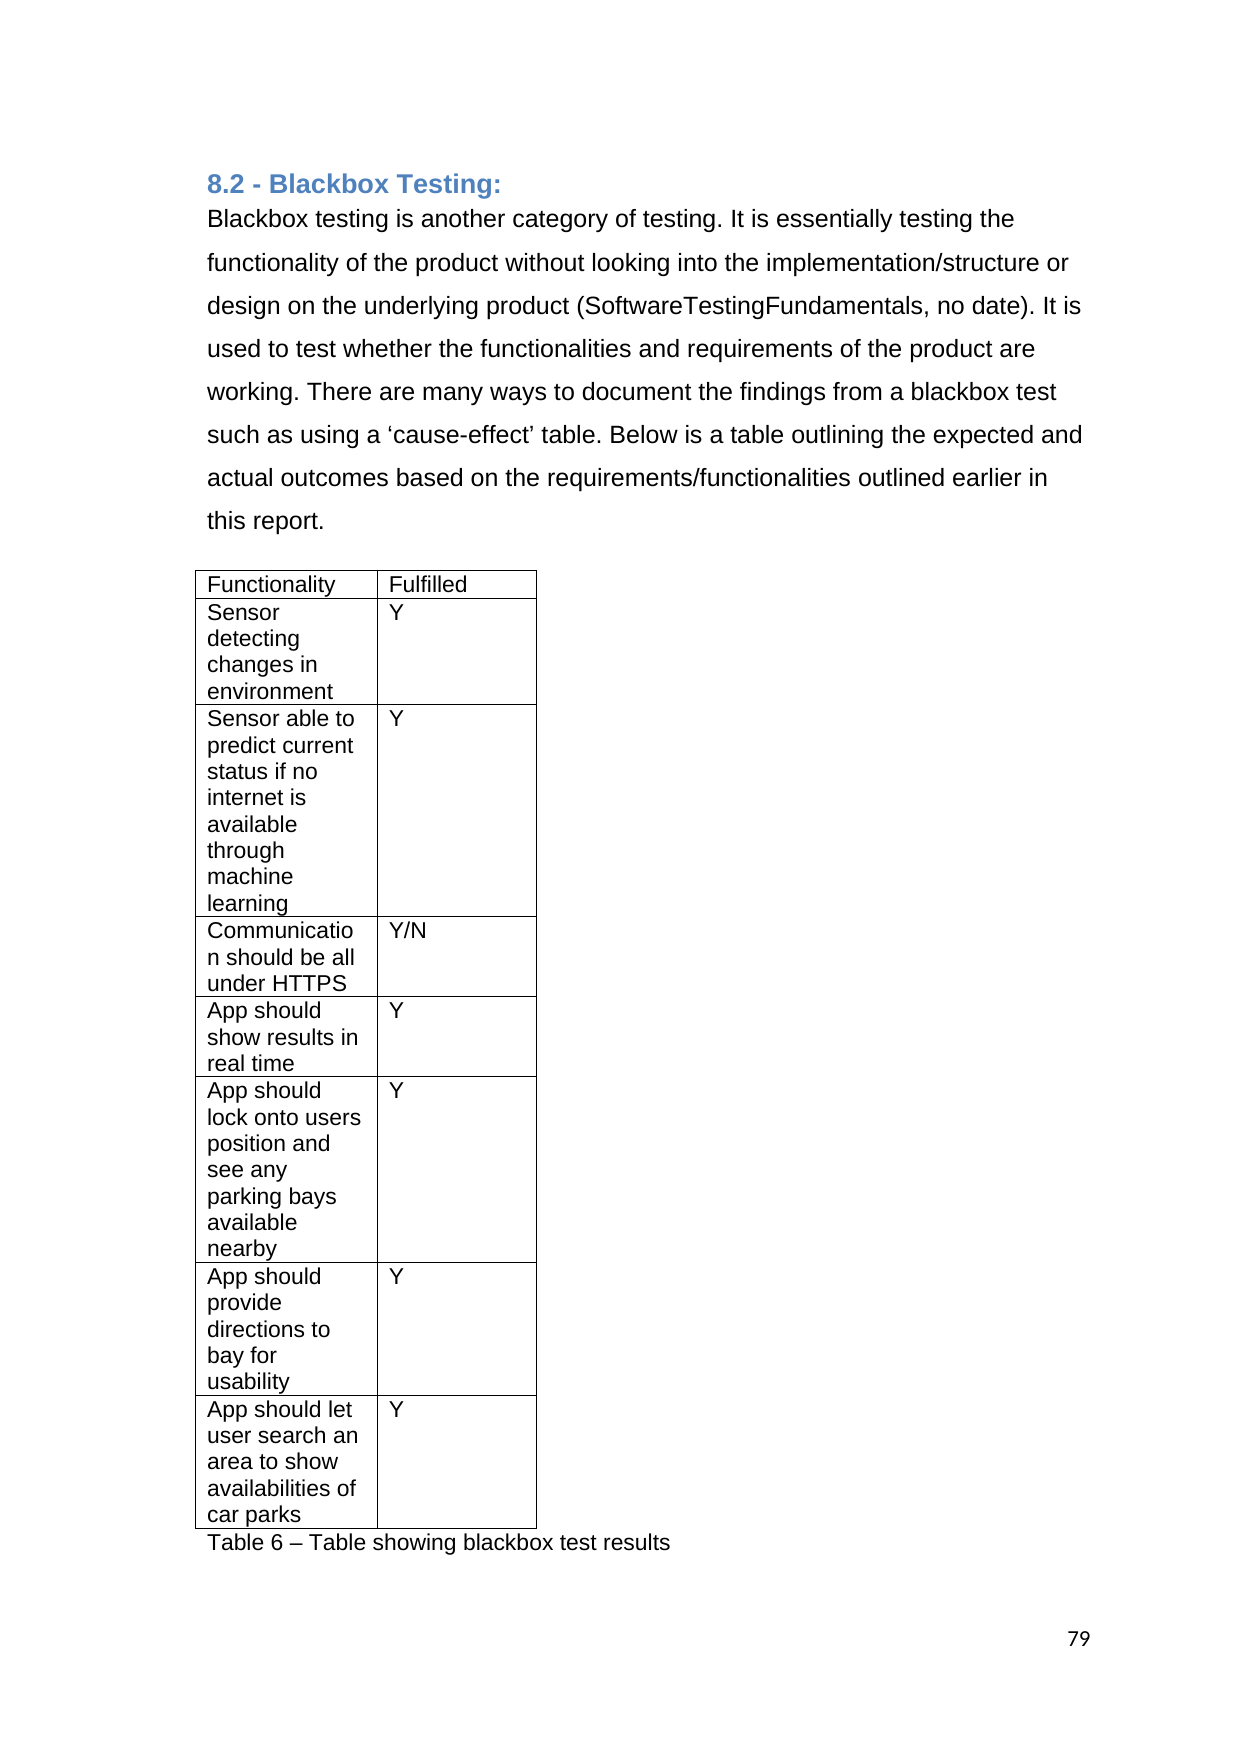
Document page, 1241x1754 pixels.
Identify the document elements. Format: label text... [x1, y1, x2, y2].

table_cell Y [378, 705, 536, 916]
table_header Fulfilled [378, 571, 536, 598]
table_cell Y [378, 599, 536, 704]
table_cell Y [378, 1077, 536, 1262]
table_cell Sensor detecting changes in environment [196, 599, 377, 704]
table_cell Y/N [378, 917, 536, 996]
table_cell Y [378, 1263, 536, 1394]
subtitle 8.2 - Blackbox Testing: [207, 168, 1090, 200]
table_cell App should let user search an area to show availabilities of car parks [196, 1396, 377, 1527]
text Blackbox testing is another category of testing. It is essentially testing the functionality of the product without looking into the implementation/structure or design on the underlying product (SoftwareTestingFundamentals, no date). It is used to test whether the functionalities and requirements of the product are working. There are many ways to document the findings from a blackbox test such as using a ‘cause-effect’ table. Below is a table outlining the expected and actual outcomes based on the requirements/functionalities outlined earlier in this report. [207, 204, 1090, 535]
table_cell Sensor able to predict current status if no internet is available through machine learning [196, 705, 377, 916]
table_cell App should lock onto users position and see any parking bays available nearby [196, 1077, 377, 1262]
table_cell Communication should be all under HTTPS [196, 917, 377, 996]
table_cell Y [378, 997, 536, 1076]
table_cell Y [378, 1396, 536, 1527]
table_header Functionality [196, 571, 377, 598]
table_cell App should provide directions to bay for usability [196, 1263, 377, 1394]
table_cell App should show results in real time [196, 997, 377, 1076]
text Table 6 – Table showing blackbox test results [207, 1528, 1090, 1555]
